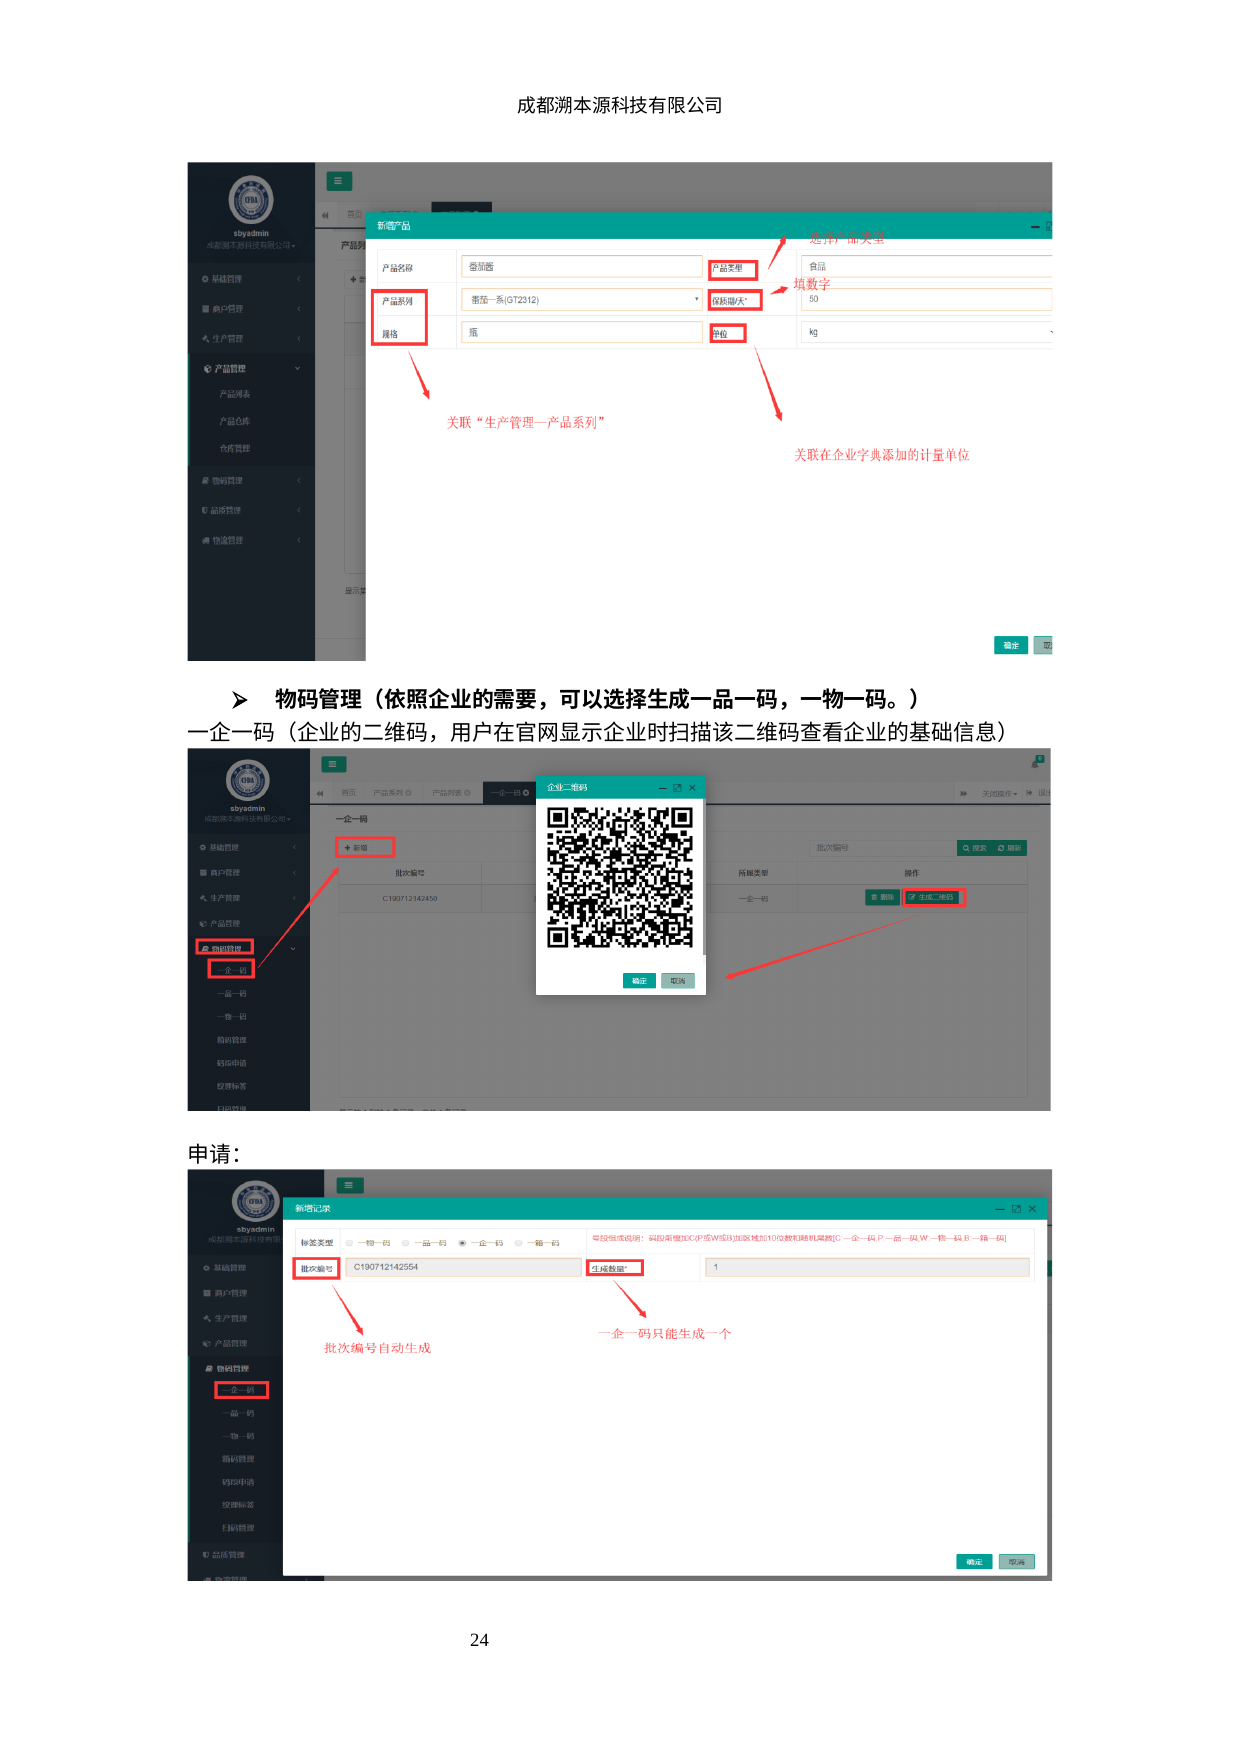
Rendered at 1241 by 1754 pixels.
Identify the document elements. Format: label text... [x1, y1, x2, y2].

list 物码管理（依照企业的需要，可以选择生成一品一码，一物一码。） [144, 682, 1053, 714]
text 申请： [187, 1137, 1053, 1169]
picture [187, 1169, 1053, 1581]
picture [187, 162, 1053, 661]
picture [187, 747, 1051, 1111]
text 一企一码（企业的二维码，用户在官网显示企业时扫描该二维码查看企业的基础信息） [187, 714, 1053, 747]
